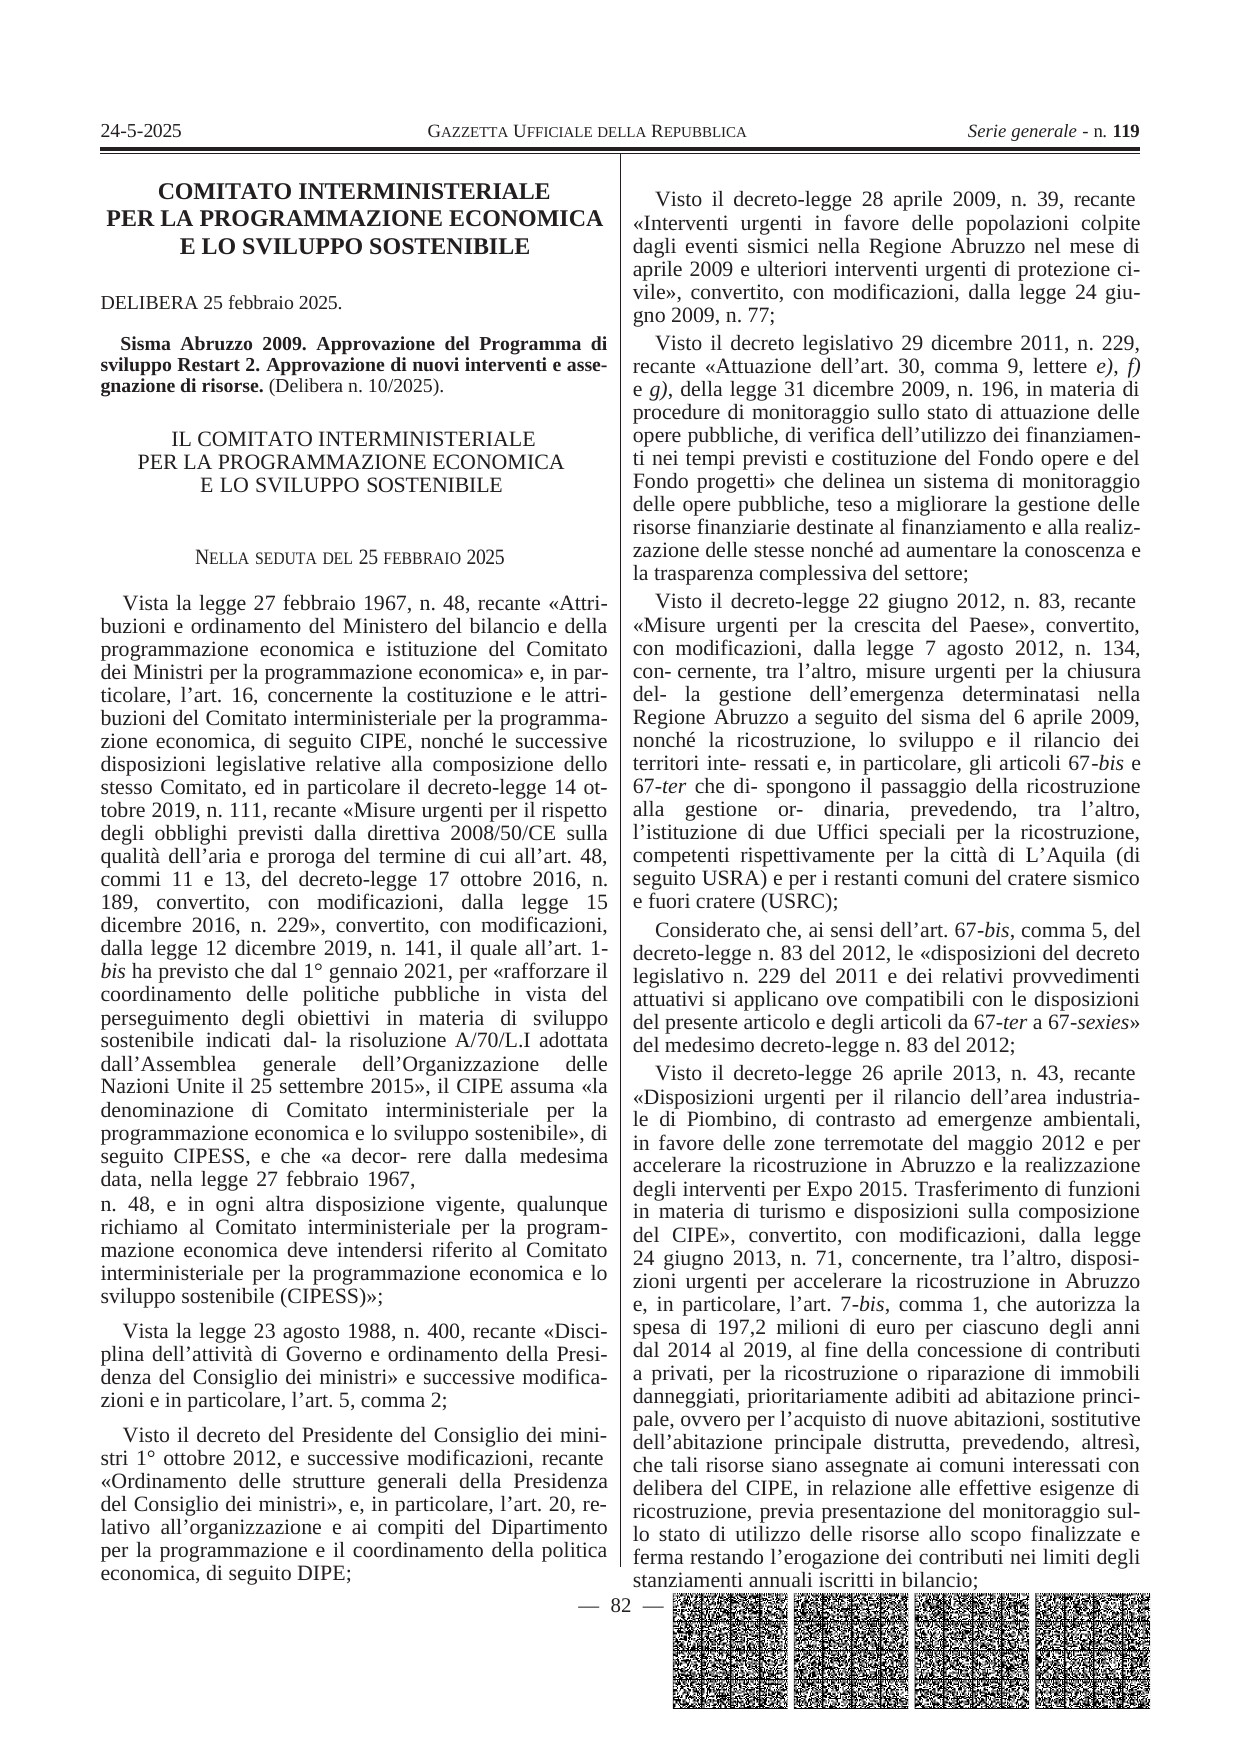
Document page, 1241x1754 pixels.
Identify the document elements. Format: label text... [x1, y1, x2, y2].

text «Disposizioni urgenti per il rilancio dell’area industria- le di Piombino, di contrasto ad emergenze ambientali, in favore delle zone terremotate del maggio 2012 e per accelerare la ricostruzione in Abruzzo e la realizzazione degli interventi per Expo 2015. Trasferimento di funzioni in materia di turismo e disposizioni sulla composizione del CIPE», convertito, con modificazioni, dalla legge 24 giugno 2013, n. 71, concernente, tra l’altro, disposi- zioni urgenti per accelerare la ricostruzione in Abruzzo e, in particolare, l’art. 7-bis, comma 1, che autorizza la spesa di 197,2 milioni di euro per ciascuno degli anni dal 2014 al 2019, al fine della concessione di contributi a privati, per la ricostruzione o riparazione di immobili danneggiati, prioritariamente adibiti ad abitazione princi- pale, ovvero per l’acquisto di nuove abitazioni, sostitutive dell’abitazione principale distrutta, prevedendo, altresì, che tali risorse siano assegnate ai comuni interessati con delibera del CIPE, in relazione alle effettive esigenze di ricostruzione, previa presentazione del monitoraggio sul- lo stato di utilizzo delle risorse allo scopo finalizzate e ferma restando l’erogazione dei contributi nei limiti degli stanziamenti annuali iscritti in bilancio; [633, 1086, 1141, 1592]
text E LO SVILUPPO SOSTENIBILE [200, 474, 613, 498]
picture [672, 1593, 788, 1709]
text «Ordinamento delle strutture generali della Presidenza del Consiglio dei ministri», e, in particolare, l’art. 20, re- lativo all’organizzazione e ai compiti del Dipartimento per la programmazione e il coordinamento della politica economica, di seguito DIPE; [100, 1471, 608, 1586]
text Visto il decreto legislativo 29 dicembre 2011, n. 229, recante «Attuazione dell’art. 30, comma 9, lettere e), f) e g), della legge 31 dicembre 2009, n. 196, in materia di procedure di monitoraggio sullo stato di attuazione delle opere pubbliche, di verifica dell’utilizzo dei finanziamen- ti nei tempi previsti e costituzione del Fondo opere e del Fondo progetti» che delinea un sistema di monitoraggio delle opere pubbliche, teso a migliorare la gestione delle risorse finanziarie destinate al finanziamento e alla realiz- zazione delle stesse nonché ad aumentare la conoscenza e la trasparenza complessiva del settore; [633, 332, 1141, 585]
text DELIBERA 25 febbraio 2025. [100, 291, 613, 314]
picture [914, 1593, 1030, 1709]
text n. 48, e in ogni altra disposizione vigente, qualunque richiamo al Comitato interministeriale per la program- mazione economica deve intendersi riferito al Comitato interministeriale per la programmazione economica e lo sviluppo sostenibile (CIPESS)»; [100, 1193, 608, 1308]
text Visto il decreto-legge 22 giugno 2012, n. 83, recante [655, 589, 1152, 614]
text «Misure urgenti per la crescita del Paese», convertito, con modificazioni, dalla legge 7 agosto 2012, n. 134, con- cernente, tra l’altro, misure urgenti per la chiusura del- la gestione dell’emergenza determinatasi nella Regione Abruzzo a seguito del sisma del 6 aprile 2009, nonché la ricostruzione, lo sviluppo e il rilancio dei territori inte- ressati e, in particolare, gli articoli 67-bis e 67-ter che di- spongono il passaggio della ricostruzione alla gestione or- dinaria, prevedendo, tra l’altro, l’istituzione di due Uffici speciali per la ricostruzione, competenti rispettivamente per la città di L’Aquila (di seguito USRA) e per i restanti comuni del cratere sismico e fuori cratere (USRC); [633, 614, 1141, 913]
text Considerato che, ai sensi dell’art. 67-bis, comma 5, del decreto-legge n. 83 del 2012, le «disposizioni del decreto legislativo n. 229 del 2011 e dei relativi provvedimenti attuativi si applicano ove compatibili con le disposizioni del presente articolo e degli articoli da 67-ter a 67-sexies» del medesimo decreto-legge n. 83 del 2012; [633, 919, 1141, 1057]
text IL COMITATO INTERMINISTERIALE PER LA PROGRAMMAZIONE ECONOMICA [137, 428, 574, 474]
text «Interventi urgenti in favore delle popolazioni colpite dagli eventi sismici nella Regione Abruzzo nel mese di aprile 2009 e ulteriori interventi urgenti di protezione ci- vile», convertito, con modificazioni, dalla legge 24 giu- gno 2009, n. 77; [633, 212, 1141, 327]
picture [1035, 1593, 1150, 1709]
text Visto il decreto del Presidente del Consiglio dei mini- stri 1° ottobre 2012, e successive modificazioni, recante [100, 1424, 608, 1470]
text Visto il decreto-legge 26 aprile 2013, n. 43, recante [655, 1061, 1152, 1085]
text Visto il decreto-legge 28 aprile 2009, n. 39, recante [655, 187, 1152, 212]
text PER LA PROGRAMMAZIONE ECONOMICA E LO SVILUPPO SOSTENIBILE [100, 204, 609, 260]
subtitle COMITATO INTERMINISTERIALE [100, 177, 608, 204]
text Vista la legge 27 febbraio 1967, n. 48, recante «Attri- buzioni e ordinamento del Ministero del bilancio e della programmazione economica e istituzione del Comitato dei Ministri per la programmazione economica» e, in par- ticolare, l’art. 16, concernente la costituzione e le attri- buzioni del Comitato interministeriale per la programma- zione economica, di seguito CIPE, nonché le successive disposizioni legislative relative alla composizione dello stesso Comitato, ed in particolare il decreto-legge 14 ot- tobre 2019, n. 111, recante «Misure urgenti per il rispetto degli obblighi previsti dalla direttiva 2008/50/CE sulla qualità dell’aria e proroga del termine di cui all’art. 48, commi 11 e 13, del decreto-legge 17 ottobre 2016, n. 189, convertito, con modificazioni, dalla legge 15 dicembre 2016, n. 229», convertito, con modificazioni, dalla legge 12 dicembre 2019, n. 141, il quale all’art. 1-bis ha previsto che dal 1° gennaio 2021, per «rafforzare il coordinamento delle politiche pubbliche in vista del perseguimento degli obiettivi in materia di sviluppo sostenibile indicati dal- la risoluzione A/70/L.I adottata dall’Assemblea generale dell’Organizzazione delle Nazioni Unite il 25 settembre 2015», il CIPE assuma «la denominazione di Comitato interministeriale per la programmazione economica e lo sviluppo sostenibile», di seguito CIPESS, e che «a decor- rere dalla medesima data, nella legge 27 febbraio 1967, [100, 592, 608, 1191]
text Vista la legge 23 agosto 1988, n. 400, recante «Disci- plina dell’attività di Governo e ordinamento della Presi- denza del Consiglio dei ministri» e successive modifica- zioni e in particolare, l’art. 5, comma 2; [100, 1321, 608, 1412]
text Nella seduta del 25 febbraio 2025 [195, 544, 613, 569]
picture [793, 1593, 909, 1709]
text Sisma Abruzzo 2009. Approvazione del Programma di sviluppo Restart 2. Approvazione di nuovi interventi e asse- gnazione di risorse. (Delibera n. 10/2025). [100, 334, 608, 396]
